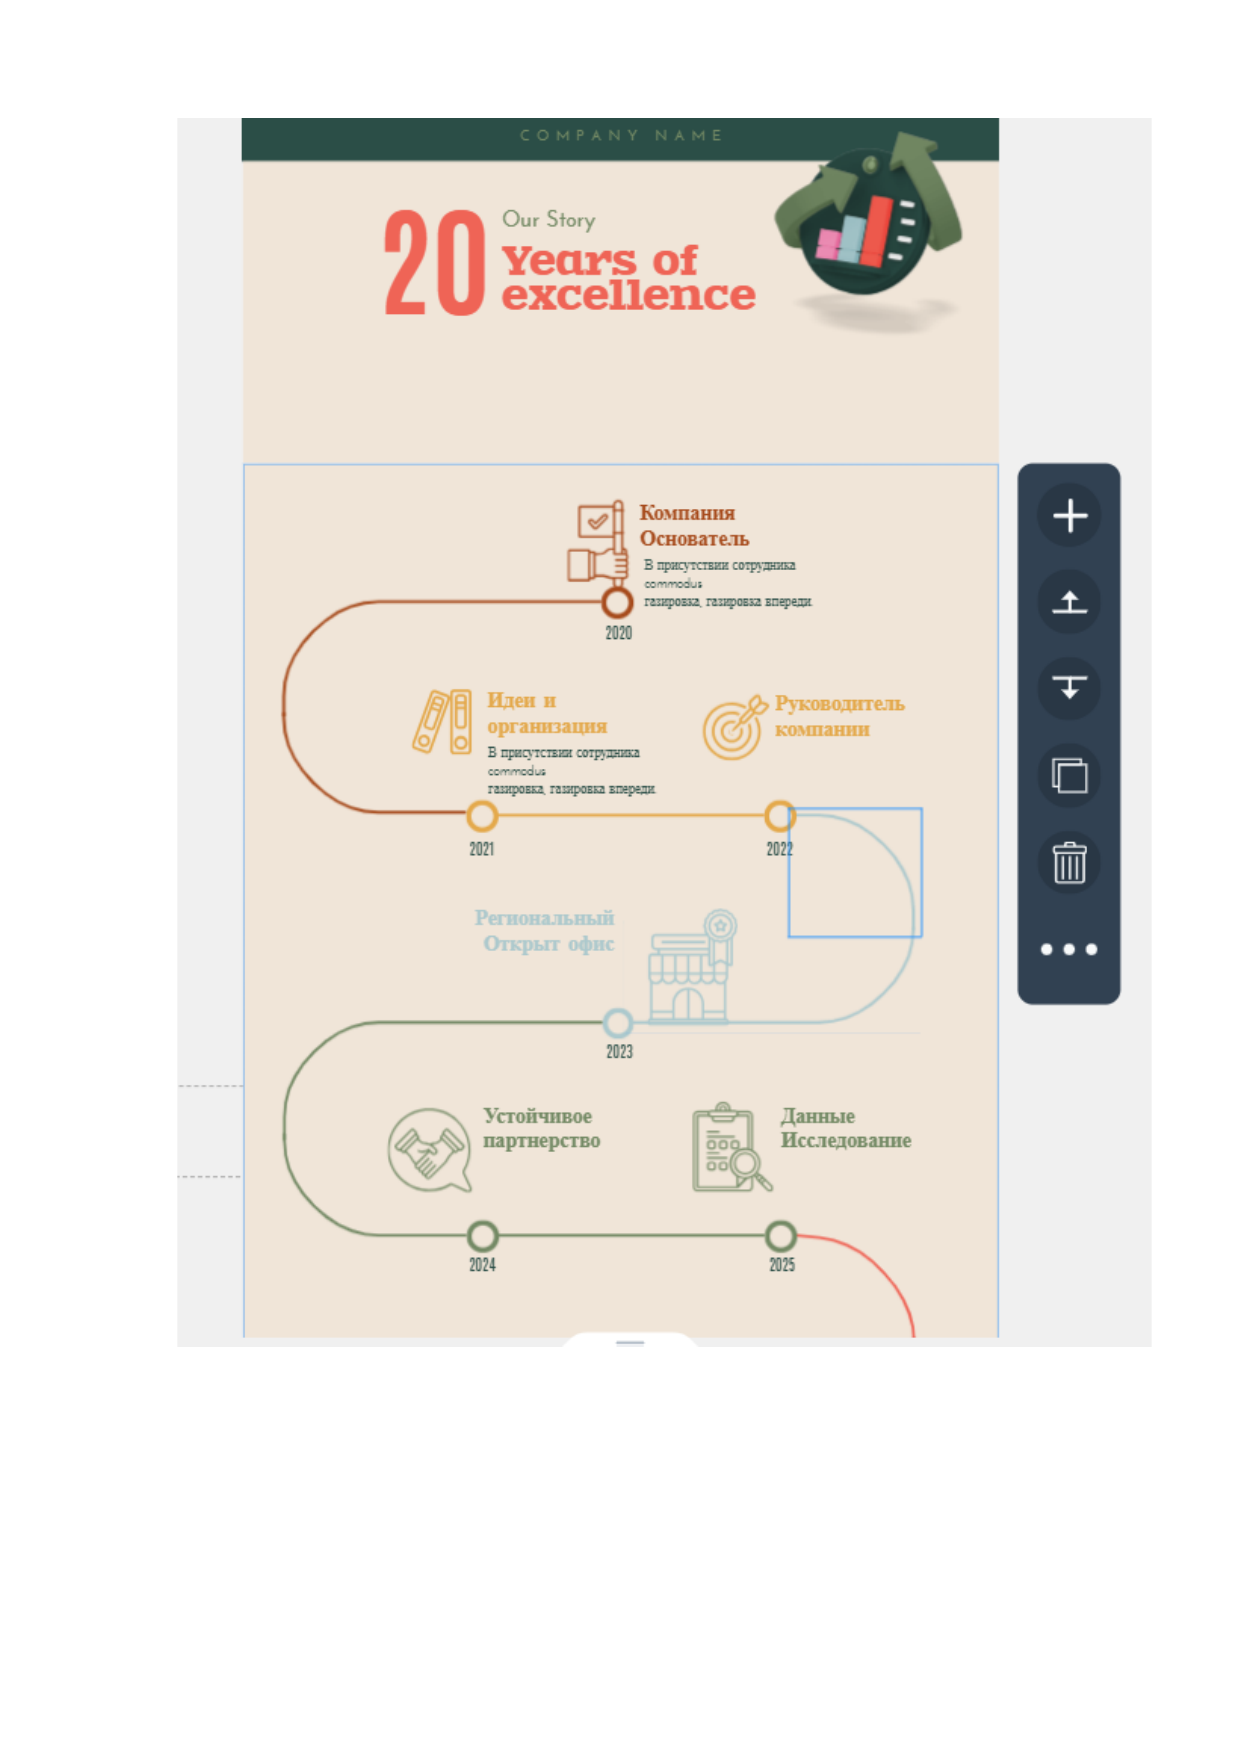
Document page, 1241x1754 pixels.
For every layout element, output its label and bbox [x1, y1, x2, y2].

picture [177, 118, 1152, 1347]
